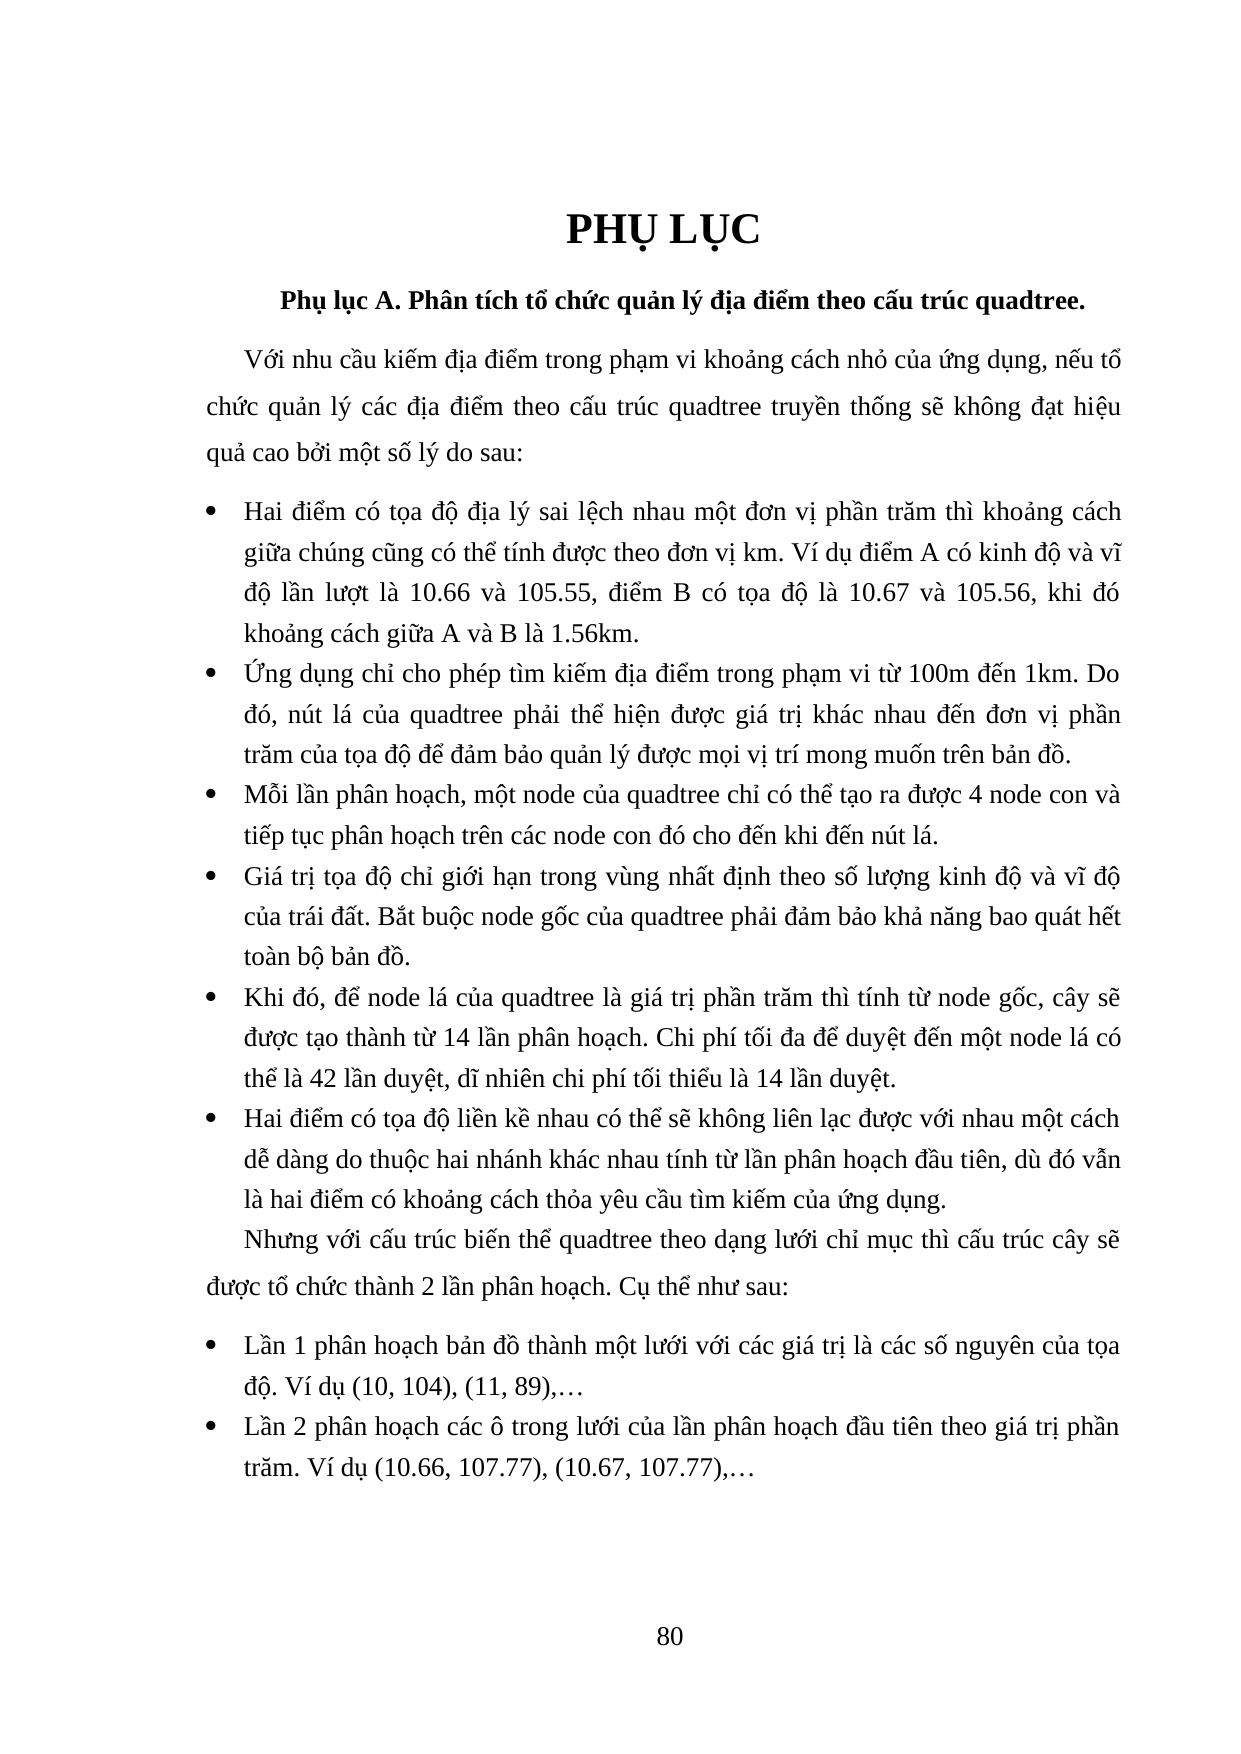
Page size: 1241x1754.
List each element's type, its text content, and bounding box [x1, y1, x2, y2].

text Ứng dụng chỉ cho phép tìm kiếm địa điểm trong phạm vi từ 100m đến 1km. Do đó, nút lá của quadtree phải thể hiện được giá trị khác nhau đến đơn vị phần trăm của tọa độ để đảm bảo quản lý được mọi vị trí mong muốn trên bản đồ. [206, 657, 1122, 769]
text Khi đó, để node lá của quadtree là giá trị phần trăm thì tính từ node gốc, cây sẽ được tạo thành từ 14 lần phân hoạch. Chi phí tối đa để duyệt đến một node lá có thể là 42 lần duyệt, dĩ nhiên chi phí tối thiểu là 14 lần duyệt. [206, 981, 1122, 1093]
text Giá trị tọa độ chỉ giới hạn trong vùng nhất định theo số lượng kinh độ và vĩ độ của trái đất. Bắt buộc node gốc của quadtree phải đảm bảo khả năng bao quát hết toàn bộ bản đồ. [206, 859, 1122, 972]
text Hai điểm có tọa độ liền kề nhau có thể sẽ không liên lạc được với nhau một cách dễ dàng do thuộc hai nhánh khác nhau tính từ lần phân hoạch đầu tiên, dù đó vẫn là hai điểm có khoảng cách thỏa yêu cầu tìm kiếm của ứng dụng. [206, 1102, 1122, 1214]
text Lần 1 phân hoạch bản đồ thành một lưới với các giá trị là các số nguyên của tọa độ. Ví dụ (10, 104), (11, 89),… [206, 1329, 1122, 1401]
text Hai điểm có tọa độ địa lý sai lệch nhau một đơn vị phần trăm thì khoảng cách giữa chúng cũng có thể tính được theo đơn vị km. Ví dụ điểm A có kinh độ và vĩ độ lần lượt là 10.66 và 105.55, điểm B có tọa độ là 10.67 và 105.56, khi đó khoảng cách giữa A và B là 1.56km. [206, 496, 1122, 648]
text Với nhu cầu kiếm địa điểm trong phạm vi khoảng cách nhỏ của ứng dụng, nếu tổ chức quản lý các địa điểm theo cấu trúc quadtree truyền thống sẽ không đạt hiệu quả cao bởi một số lý do sau: [206, 343, 1122, 467]
text Nhưng với cấu trúc biến thể quadtree theo dạng lưới chỉ mục thì cấu trúc cây sẽ được tổ chức thành 2 lần phân hoạch. Cụ thể như sau: [206, 1224, 1122, 1301]
title PHỤ LỤC [206, 202, 1122, 252]
text Mỗi lần phân hoạch, một node của quadtree chỉ có thể tạo ra được 4 node con và tiếp tục phân hoạch trên các node con đó cho đến khi đến nút lá. [206, 779, 1122, 850]
text Phụ lục A. Phân tích tổ chức quản lý địa điểm theo cấu trúc quadtree. [206, 284, 1122, 315]
text Lần 2 phân hoạch các ô trong lưới của lần phân hoạch đầu tiên theo giá trị phần trăm. Ví dụ (10.66, 107.77), (10.67, 107.77),… [206, 1410, 1122, 1482]
